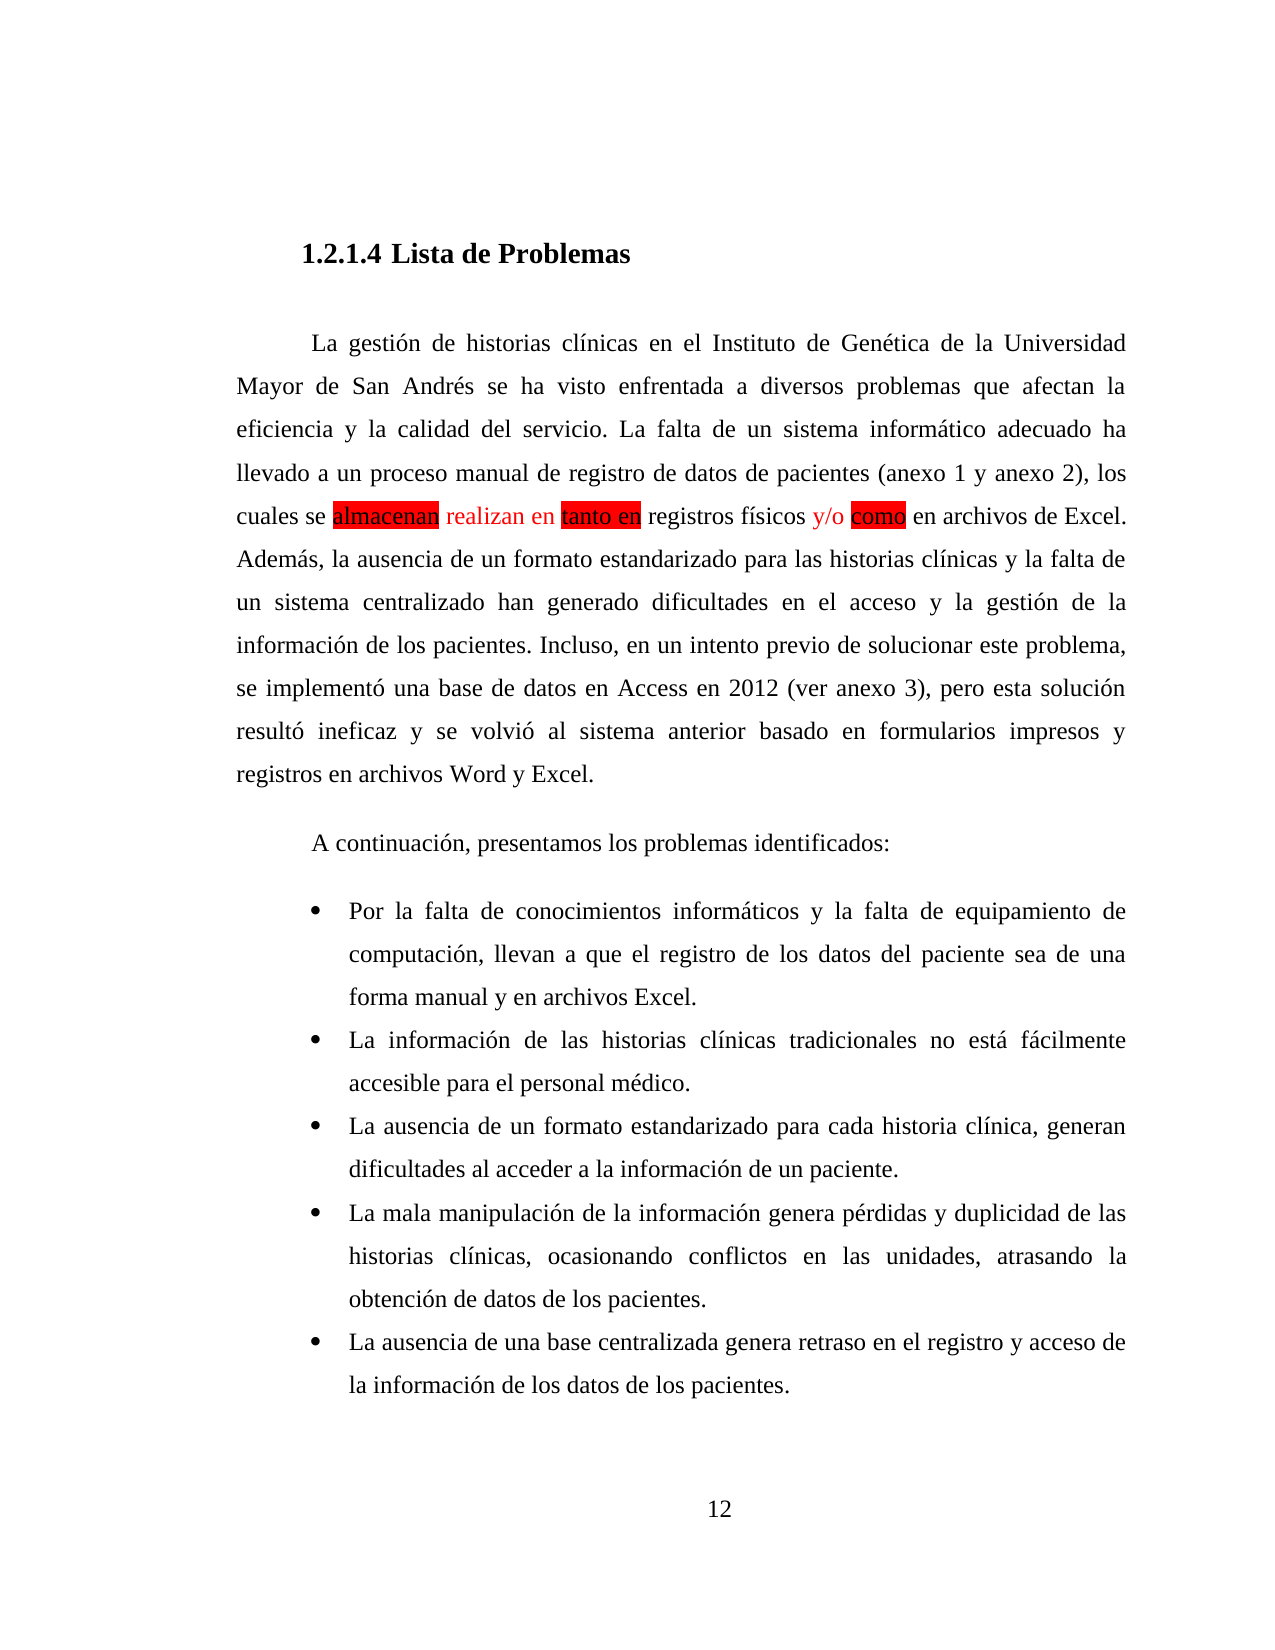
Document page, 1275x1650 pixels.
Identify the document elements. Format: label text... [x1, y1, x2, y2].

list La mala manipulación de la información genera pérdidas y duplicidad de las historias clínicas, ocasionando conflictos en las unidades, atrasando la obtención de datos de los pacientes. [311, 1198, 1127, 1313]
list La ausencia de un formato estandarizado para cada historia clínica, generan dificultades al acceder a la información de un paciente. [311, 1111, 1127, 1183]
text La gestión de historias clínicas en el Instituto de Genética de la Universidad Mayor de San Andrés se ha visto enfrentada a diversos problemas que afectan la eficiencia y la calidad del servicio. La falta de un sistema informático adecuado ha llevado a un proceso manual de registro de datos de pacientes (anexo 1 y anexo 2), los cuales se almacenan realizan en tanto en registros físicos y/o como en archivos de Excel. Además, la ausencia de un formato estandarizado para las historias clínicas y la falta de un sistema centralizado han generado dificultades en el acceso y la gestión de la información de los pacientes. Incluso, en un intento previo de solucionar este problema, se implementó una base de datos en Access en 2012 (ver anexo 3), pero esta solución resultó ineficaz y se volvió al sistema anterior basado en formularios impresos y registros en archivos Word y Excel. [236, 328, 1127, 788]
list Por la falta de conocimientos informáticos y la falta de equipamiento de computación, llevan a que el registro de los datos del paciente sea de una forma manual y en archivos Excel. [311, 896, 1127, 1011]
list La ausencia de una base centralizada genera retraso en el registro y acceso de la información de los datos de los pacientes. [311, 1327, 1127, 1399]
list La información de las historias clínicas tradicionales no está fácilmente accesible para el personal médico. [311, 1025, 1127, 1097]
subtitle Lista de Problemas [236, 236, 1127, 270]
text A continuación, presentamos los problemas identificados: [236, 828, 1127, 856]
